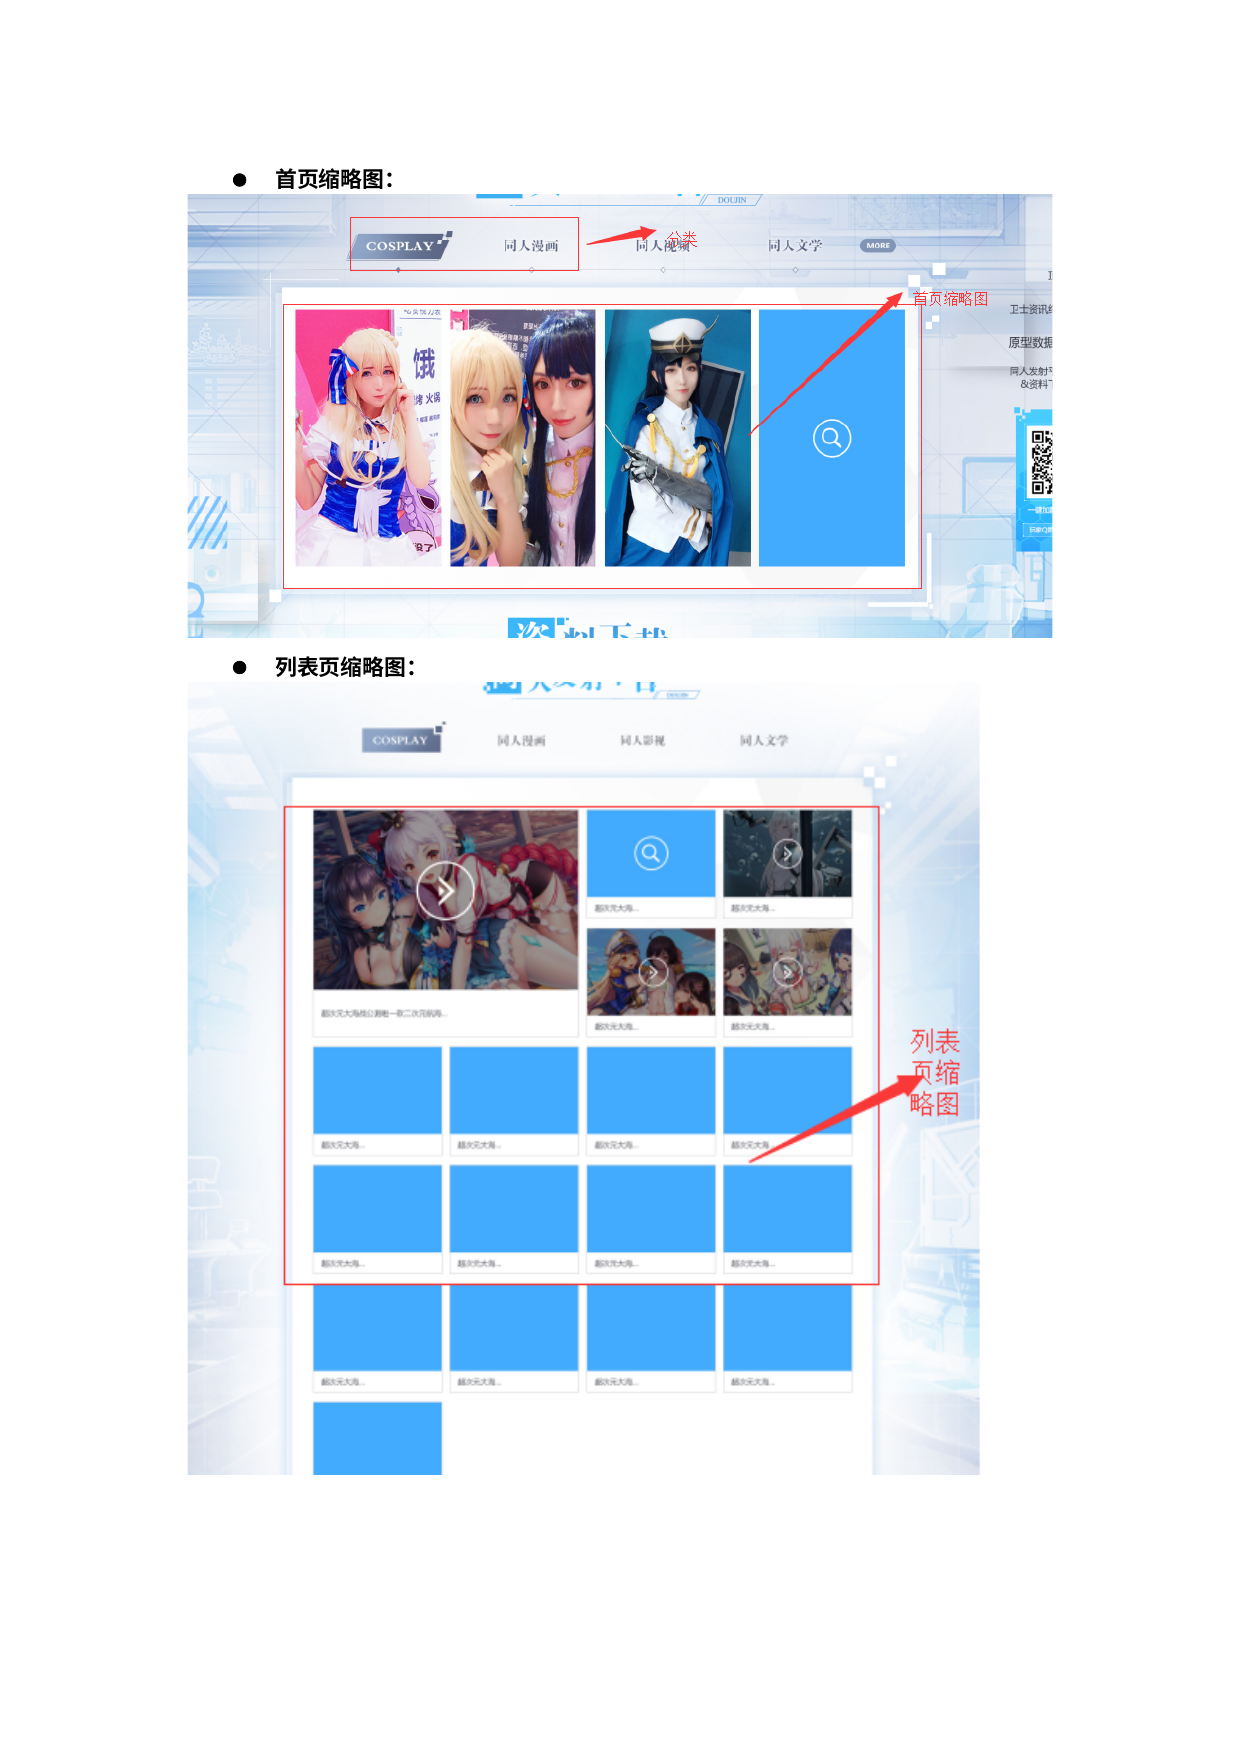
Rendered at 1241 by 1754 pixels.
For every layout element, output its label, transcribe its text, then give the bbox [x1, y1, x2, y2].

picture [187, 194, 1053, 638]
picture [187, 682, 980, 1475]
list 列表页缩略图： [231, 649, 1053, 682]
list 首页缩略图： [231, 162, 1053, 194]
